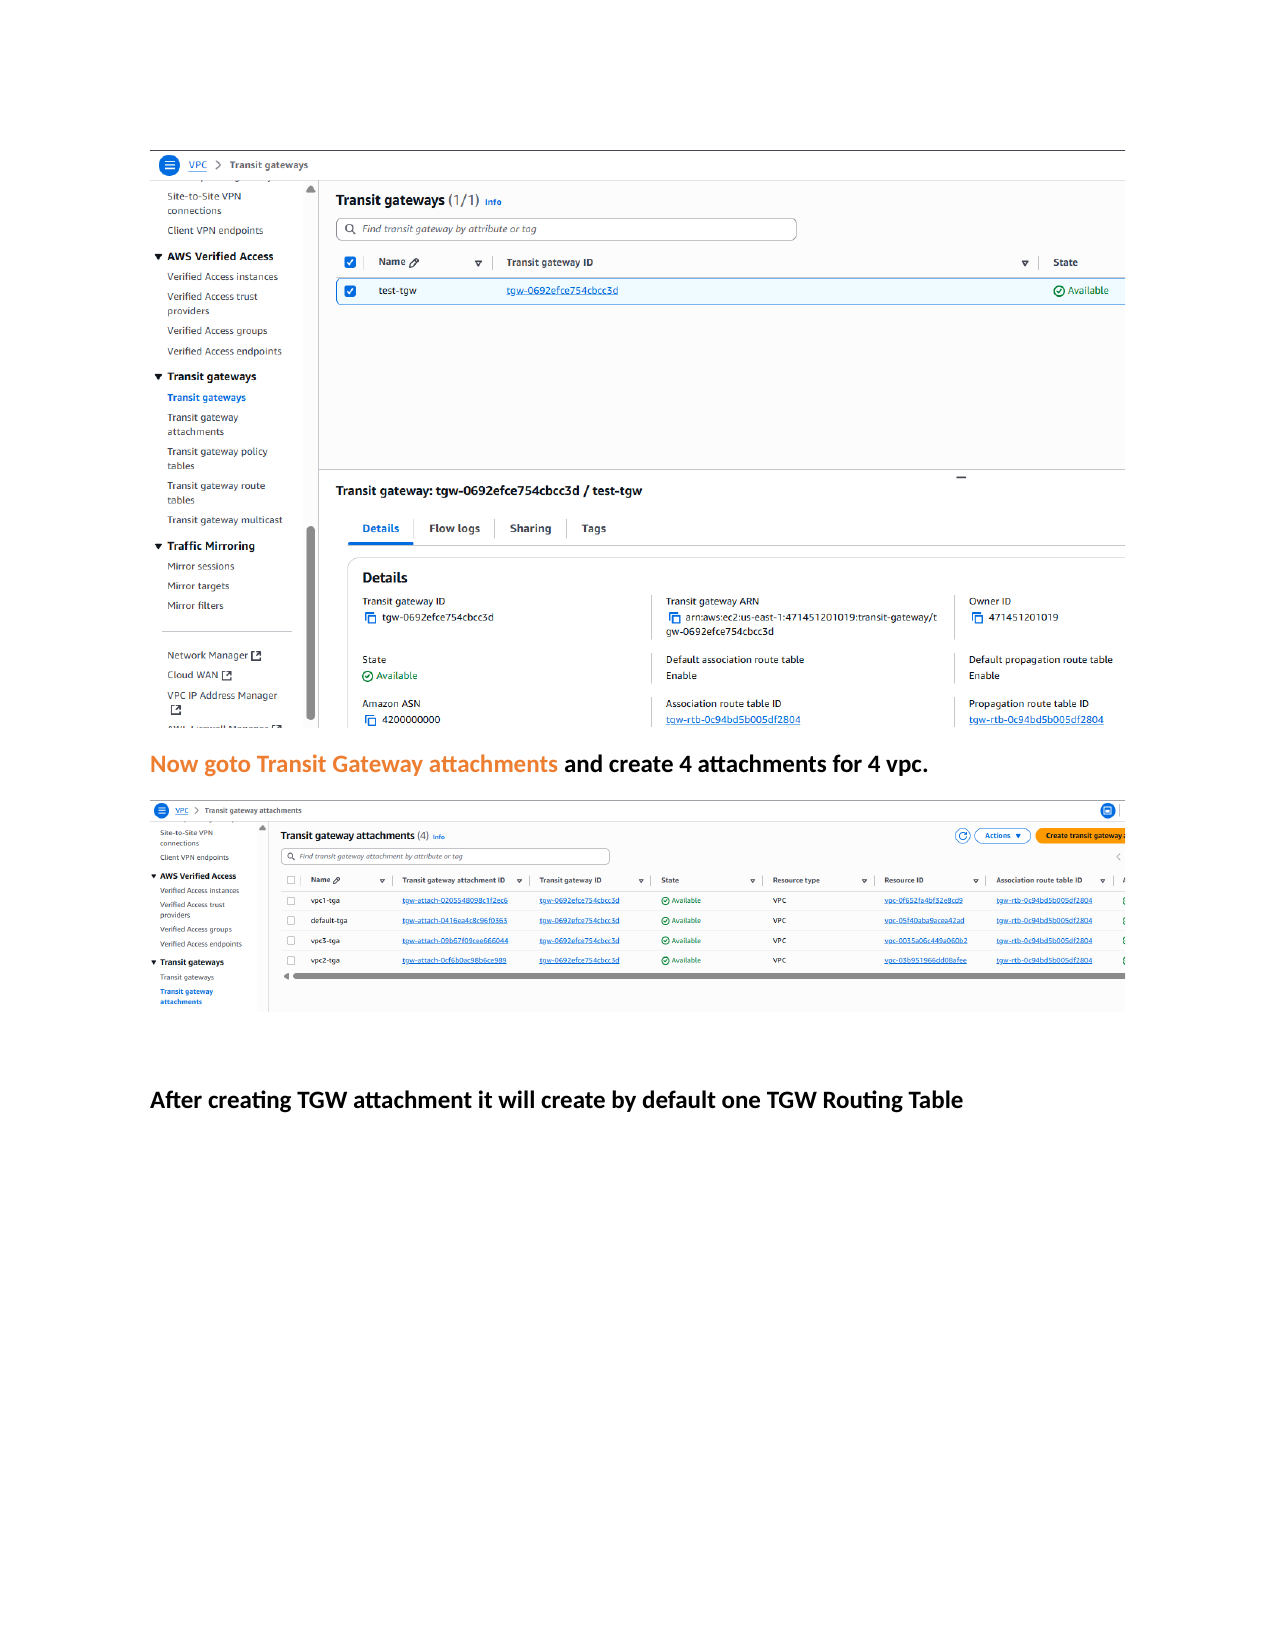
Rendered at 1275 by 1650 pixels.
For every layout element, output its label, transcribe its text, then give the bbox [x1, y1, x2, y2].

text After creating TGW attachment it will create by default one TGW Routing Table [150, 1084, 1125, 1115]
text Now goto Transit Gateway attachments and create 4 attachments for 4 vpc. [150, 748, 1125, 779]
picture [150, 800, 1125, 1012]
picture [150, 150, 1125, 728]
